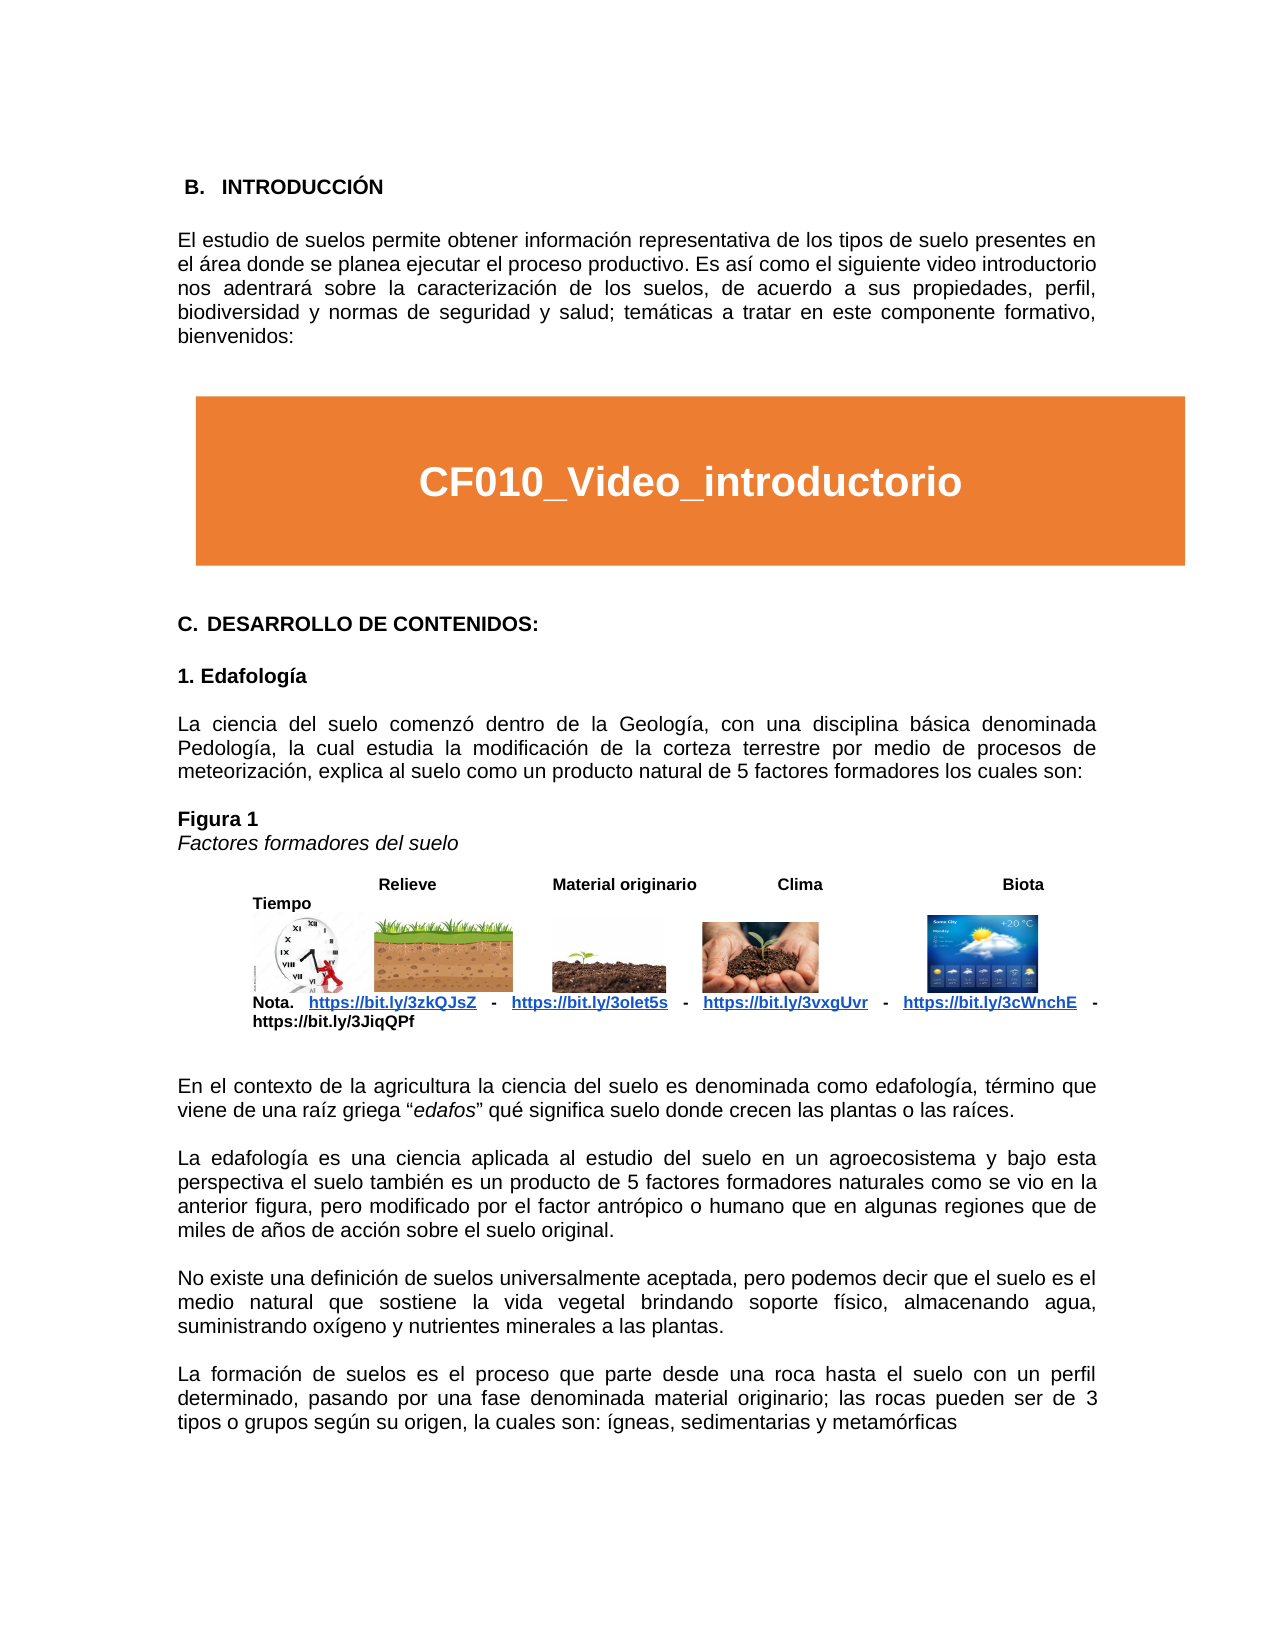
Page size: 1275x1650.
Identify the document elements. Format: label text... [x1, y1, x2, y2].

picture [552, 916, 667, 993]
text La ciencia del suelo comenzó dentro de la Geología, con una disciplina básica denominada Pedología, la cual estudia la modificación de la corteza terrestre por medio de procesos de meteorización, explica al suelo como un producto natural de 5 factores formadores los cuales son: [177, 711, 1098, 783]
list INTRODUCCIÓN [184, 175, 1098, 199]
picture [702, 922, 819, 993]
text Figura 1 [177, 807, 1098, 831]
text La formación de suelos es el proceso que parte desde una roca hasta el suelo con un perfil determinado, pasando por una fase denominada material originario; las rocas pueden ser de 3 tipos o grupos según su origen, la cuales son: ígneas, sedimentarias y metamórficas [177, 1362, 1098, 1433]
picture [252, 912, 515, 993]
text Nota. https://bit.ly/3zkQJsZ - https://bit.ly/3oIet5s - https://bit.ly/3vxgUvr - https://bit.ly/3cWnchE - https://bit.ly/3JiqQPf [252, 993, 1098, 1031]
text 1. Edafología [177, 663, 1098, 687]
text No existe una definición de suelos universalmente aceptada, pero podemos decir que el suelo es el medio natural que sostiene la vida vegetal brindando soporte físico, almacenando agua, suministrando oxígeno y nutrientes minerales a las plantas. [177, 1266, 1098, 1338]
text El estudio de suelos permite obtener información representativa de los tipos de suelo presentes en el área donde se planea ejecutar el proceso productivo. Es así como el siguiente video introductorio nos adentrará sobre la caracterización de los suelos, de acuerdo a sus propiedades, perfil, biodiversidad y normas de seguridad y salud; temáticas a tratar en este componente formativo, bienvenidos: [177, 228, 1098, 347]
text Factores formadores del suelo [177, 831, 1098, 855]
text Relieve Material originario Clima Biota Tiempo [177, 874, 1098, 913]
text La edafología es una ciencia aplicada al estudio del suelo en un agroecosistema y bajo esta perspectiva el suelo también es un producto de 5 factores formadores naturales como se vio en la anterior figura, pero modificado por el factor antrópico o humano que en algunas regiones que de miles de años de acción sobre el suelo original. [177, 1146, 1098, 1242]
text En el contexto de la agricultura la ciencia del suelo es denominada como edafología, término que viene de una raíz griega “edafos” qué significa suelo donde crecen las plantas o las raíces. [177, 1074, 1098, 1122]
picture [927, 915, 1039, 993]
list DESARROLLO DE CONTENIDOS: [177, 612, 1098, 636]
